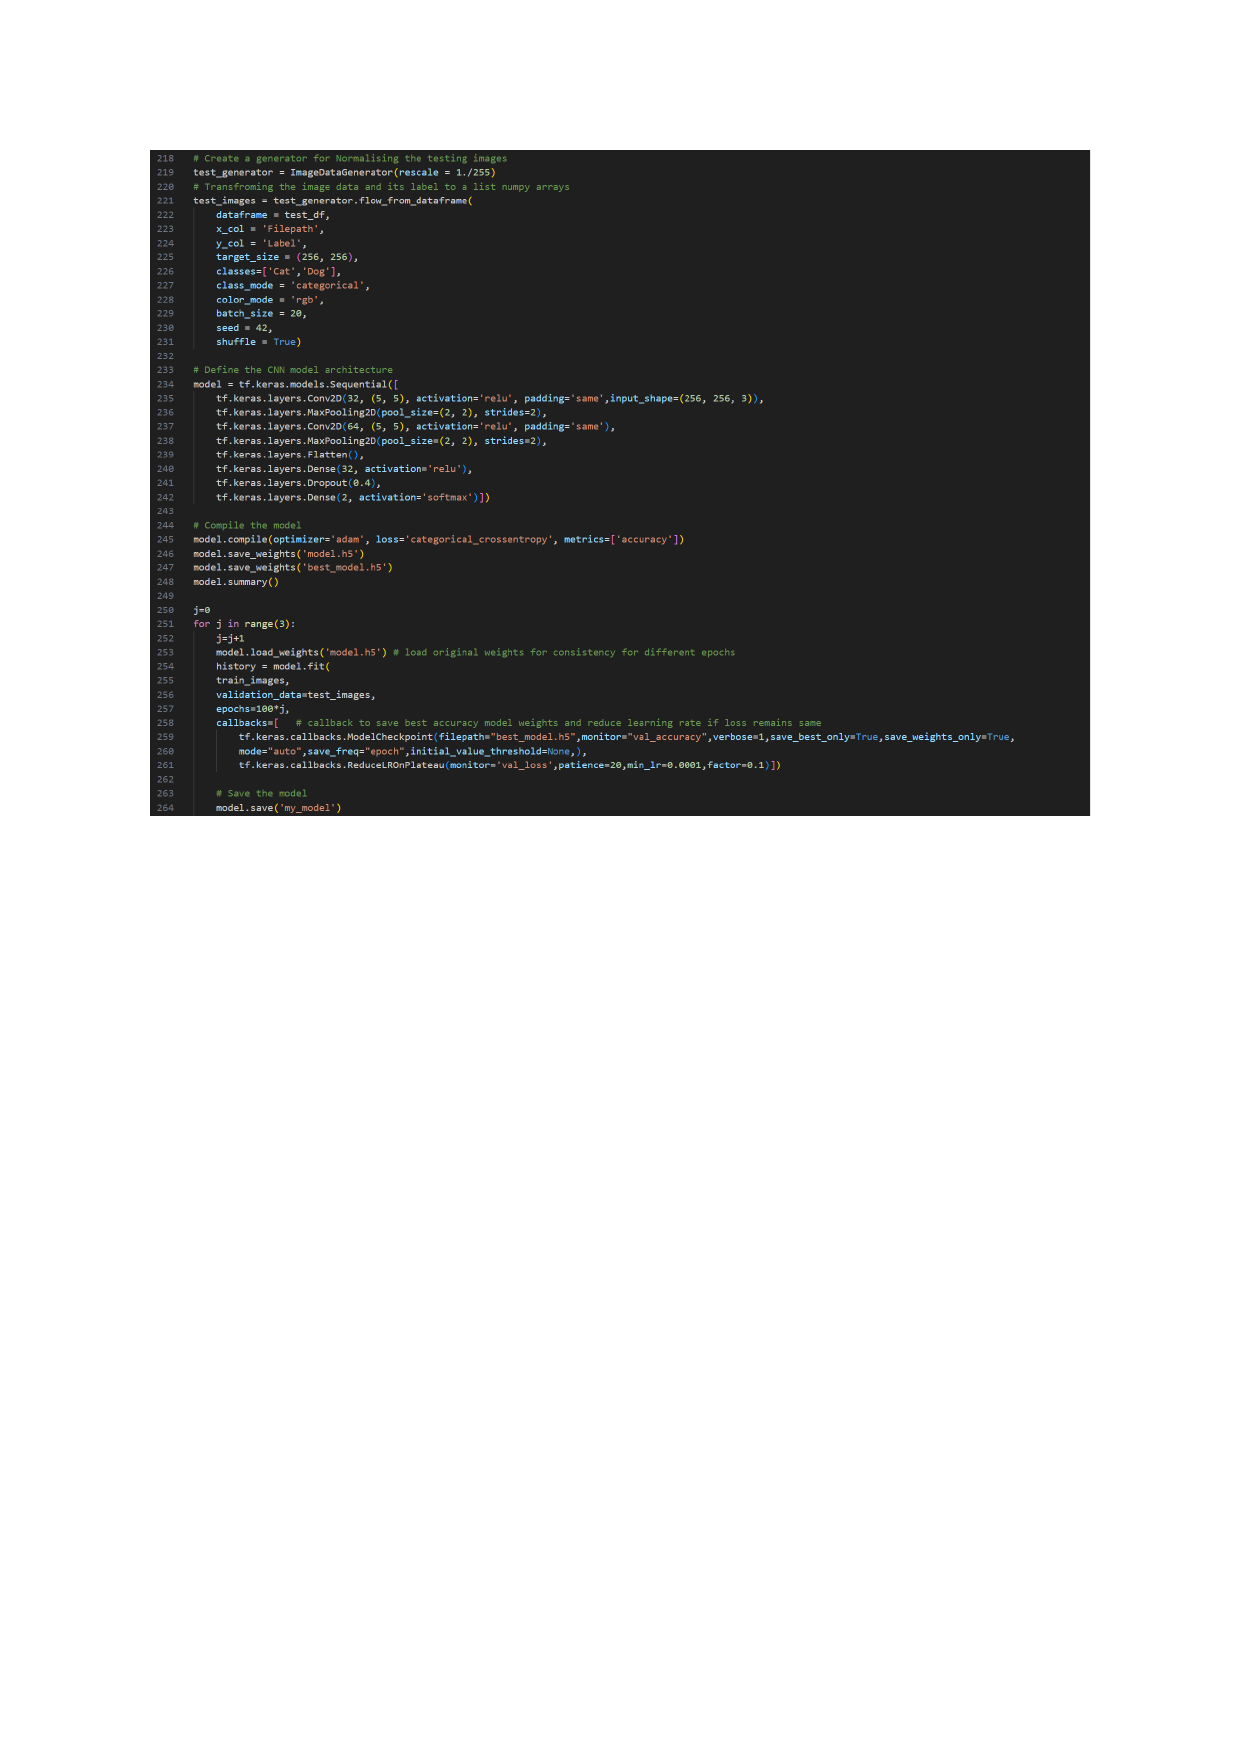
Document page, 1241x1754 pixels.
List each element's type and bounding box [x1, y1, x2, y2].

picture [150, 150, 1091, 816]
